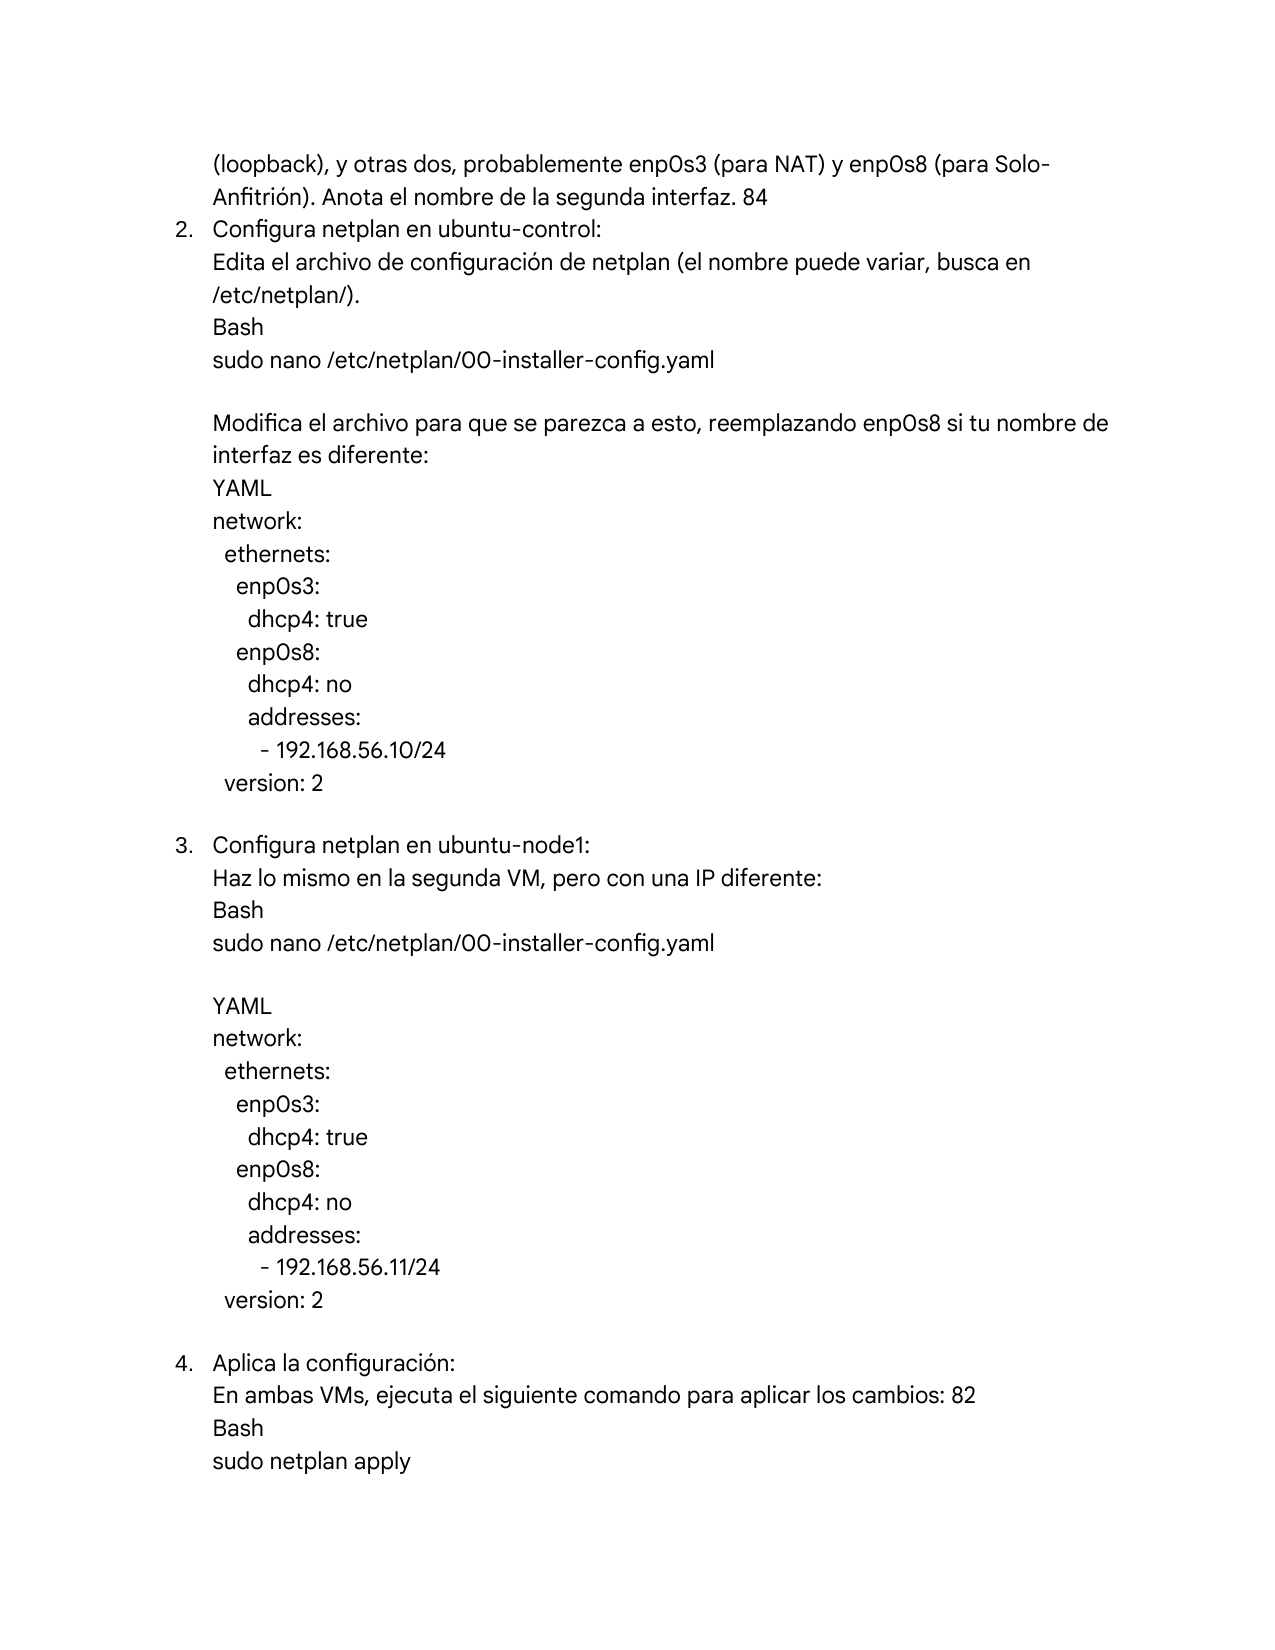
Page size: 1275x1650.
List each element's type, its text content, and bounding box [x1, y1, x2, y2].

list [175, 150, 1125, 211]
list Configura netplan en ubuntu-control: Edita el archivo de configuración de netplan (el nombre puede variar, busca en /etc/netplan/). Bash sudo nano /etc/netplan/00-installer-config.yaml Modifica el archivo para que se parezca a esto, reemplazando enp0s8 si tu nombre de interfaz es diferente: YAML network: ethernets: enp0s3: dhcp4: true enp0s8: dhcp4: no addresses: - 192.168.56.10/24 version: 2 [175, 215, 1125, 827]
list Configura netplan en ubuntu-node1: Haz lo mismo en la segunda VM, pero con una IP diferente: Bash sudo nano /etc/netplan/00-installer-config.yaml YAML network: ethernets: enp0s3: dhcp4: true enp0s8: dhcp4: no addresses: - 192.168.56.11/24 version: 2 [175, 831, 1125, 1345]
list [175, 1349, 1125, 1476]
